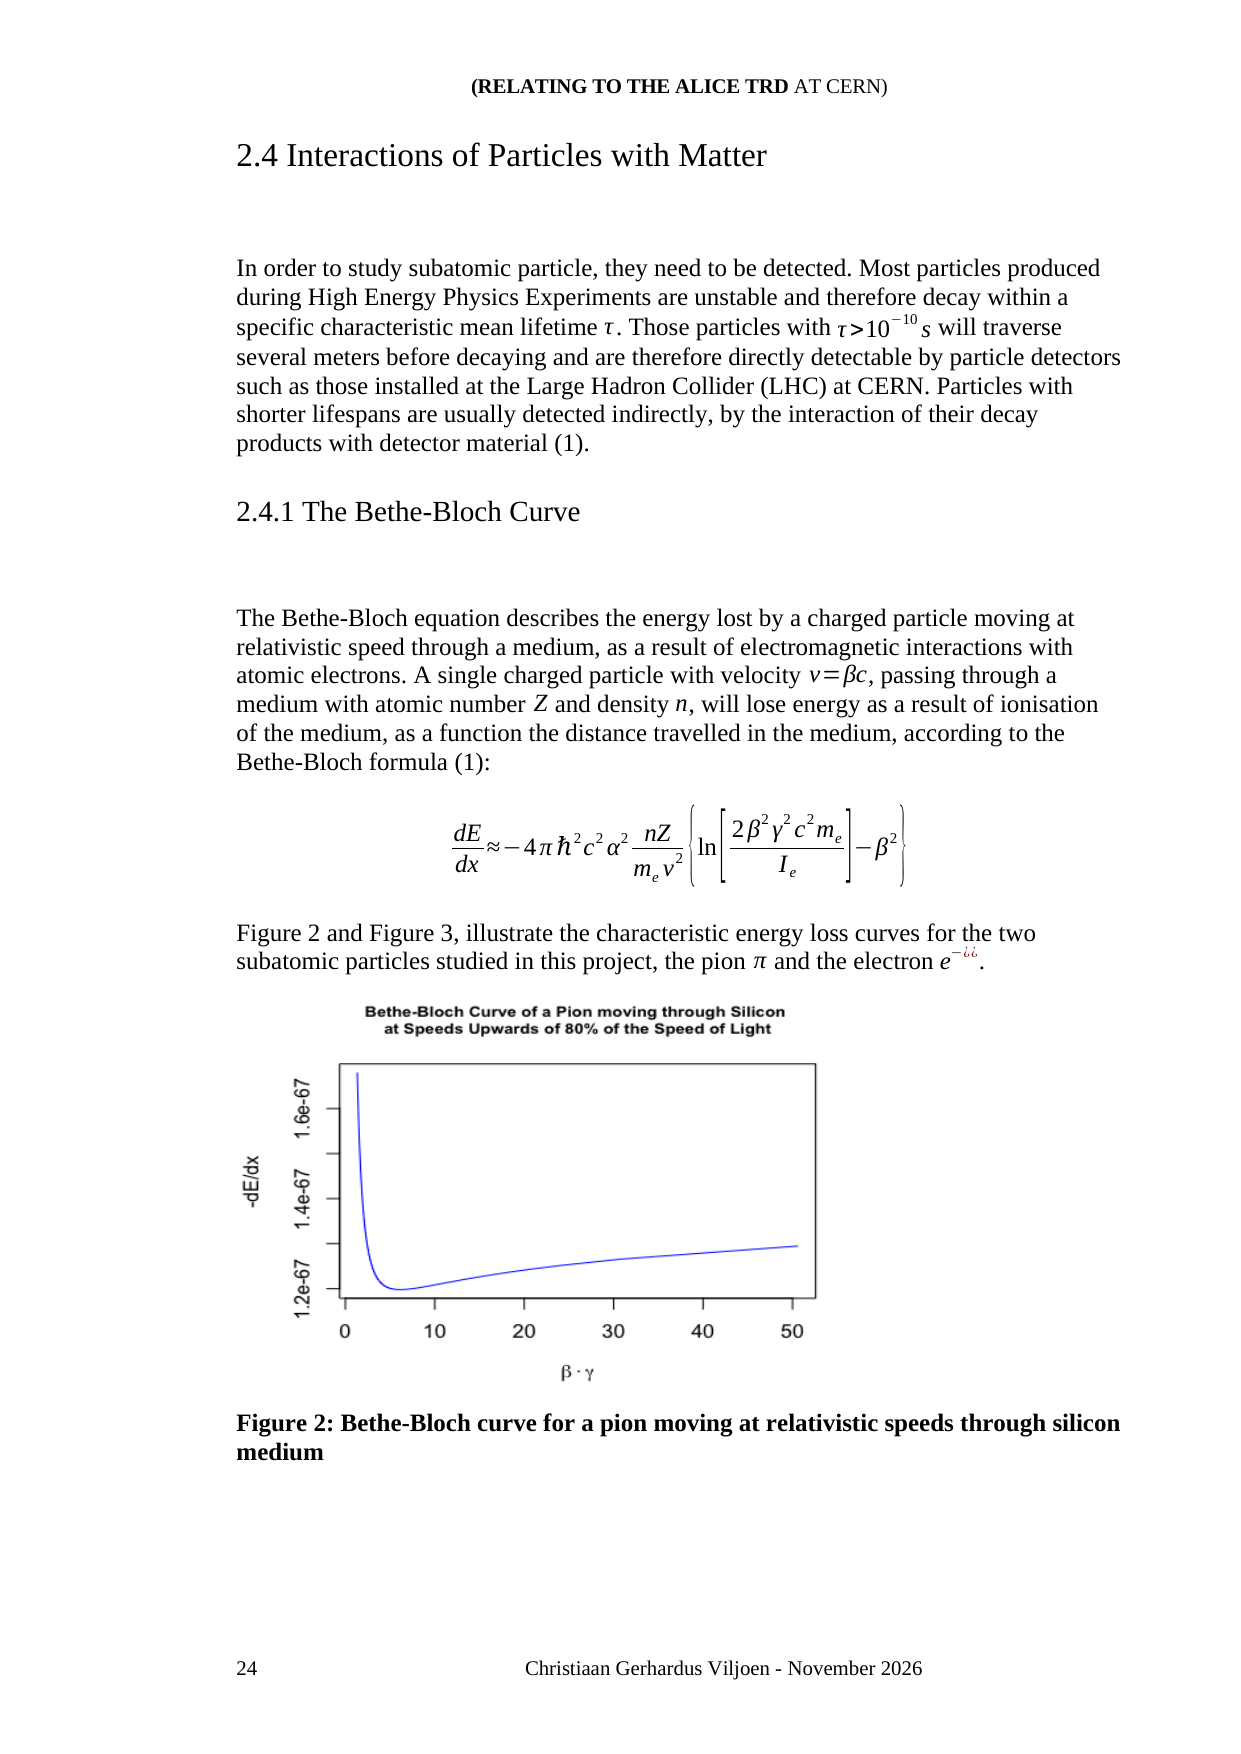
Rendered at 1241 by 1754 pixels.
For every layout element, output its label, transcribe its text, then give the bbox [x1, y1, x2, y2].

text Figure 2: Bethe-Bloch curve for a pion moving at relativistic speeds through silicon medium [236, 1408, 1122, 1466]
subtitle The Bethe-Bloch Curve [236, 494, 1122, 528]
subtitle Interactions of Particles with Matter [236, 135, 1122, 174]
text The Bethe-Bloch equation describes the energy lost by a charged particle moving at relativistic speed through a medium, as a result of electromagnetic interactions with atomic electrons. A single charged particle with velocity , passing through a medium with atomic number and density , will lose energy as a result of ionisation of the medium, as a function the distance travelled in the medium, according to the Bethe-Bloch formula: [236, 603, 1122, 775]
picture [236, 975, 869, 1409]
text In order to study subatomic particle, they need to be detected. Most particles produced during High Energy Physics Experiments are unstable and therefore decay within a specific characteristic mean lifetime . Those particles with will traverse several meters before decaying and are therefore directly detectable by particle detectors such as those installed at the Large Hadron Collider (LHC) at CERN. Particles with shorter lifespans are usually detected indirectly, by the interaction of their decay products with detector material. [236, 253, 1122, 457]
text Figure 2 and Figure 3, illustrate the characteristic energy loss curves for the two subatomic particles studied in this project, the pion and the electron . [236, 918, 1122, 975]
